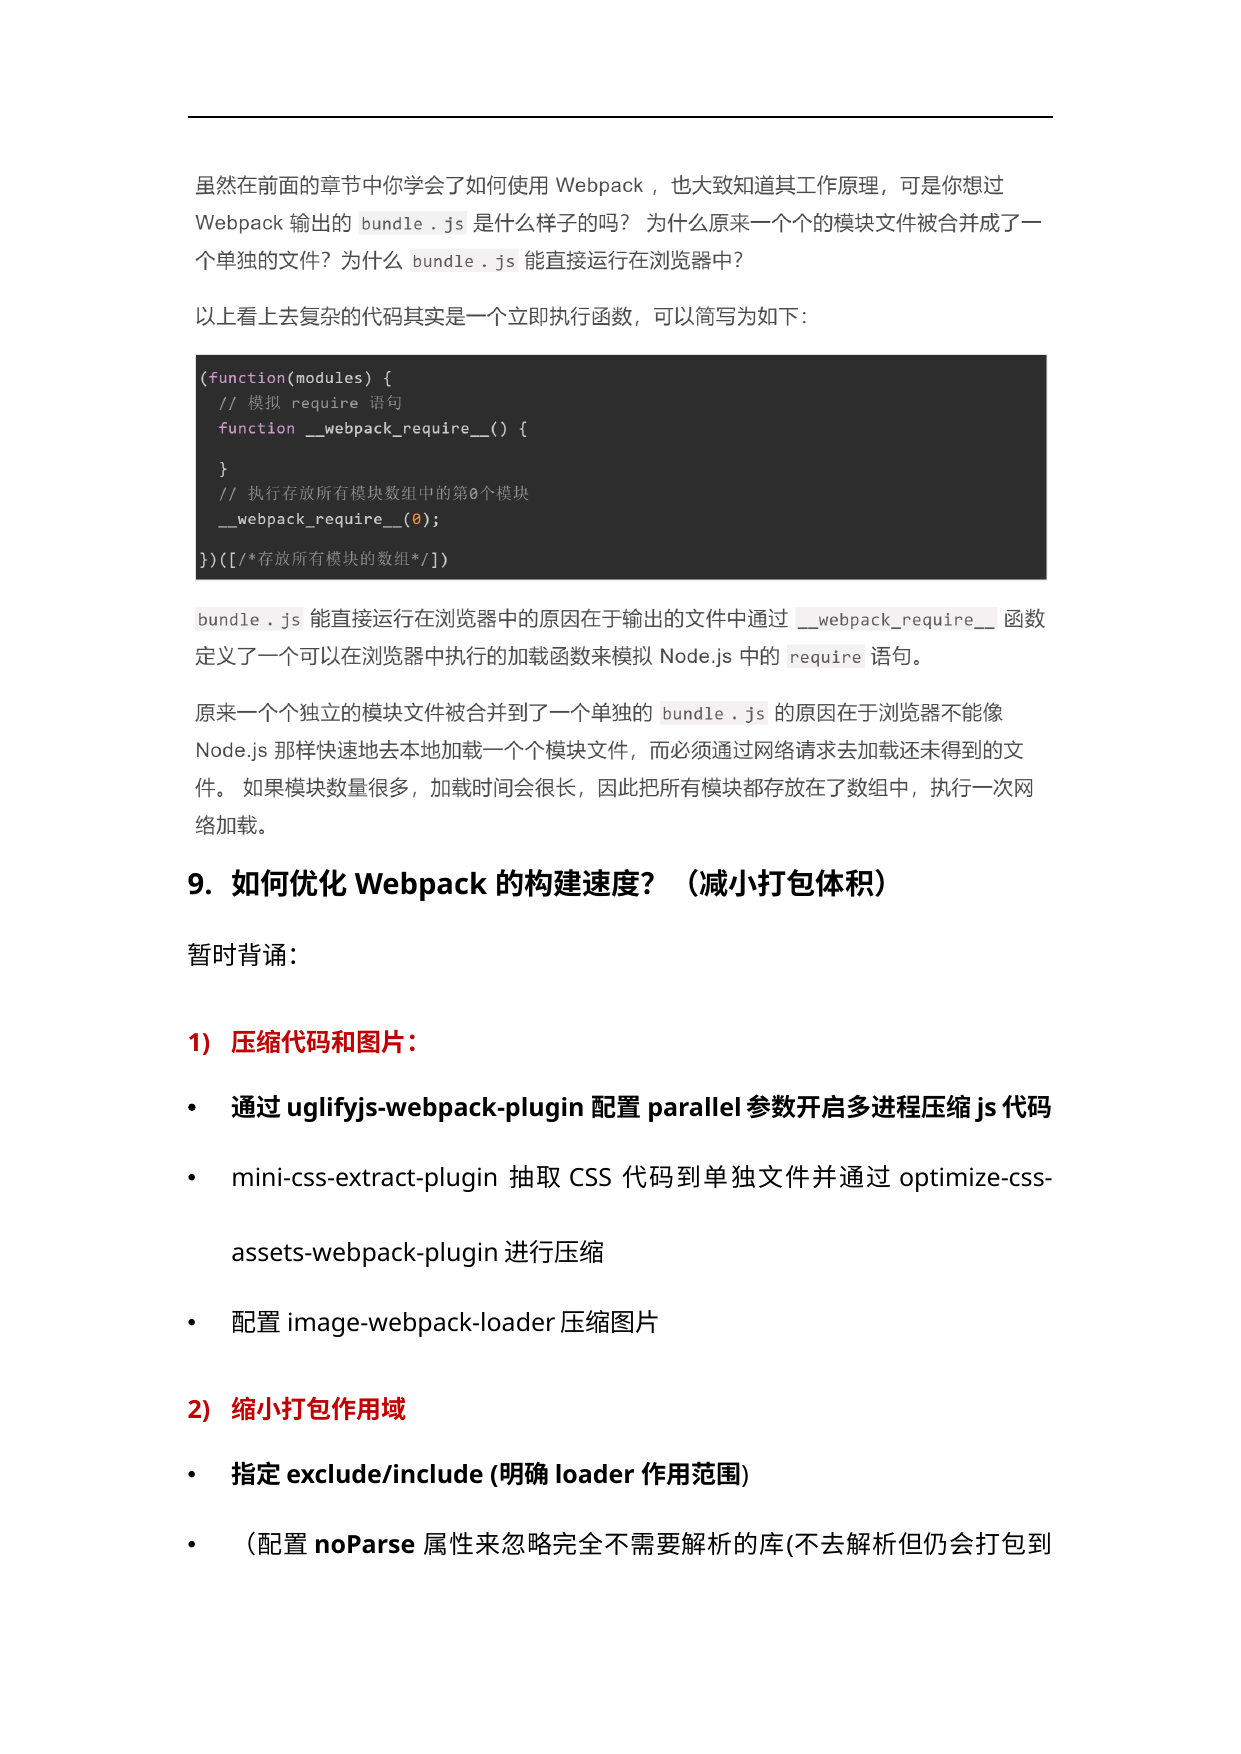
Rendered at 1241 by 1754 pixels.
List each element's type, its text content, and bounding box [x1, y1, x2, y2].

subtitle 缩小打包作用域 [187, 1375, 1053, 1440]
subtitle 压缩代码和图片： [187, 1008, 1053, 1073]
list 配置 image-webpack-loader压缩图片 [187, 1288, 1053, 1353]
subtitle 如何优化 Webpack 的构建速度？（减小打包体积） [187, 849, 1053, 914]
list 通过uglifyjs-webpack-plugin 配置 parallel参数开启多进程压缩js代码 [187, 1073, 1053, 1138]
picture [187, 162, 1053, 839]
text 暂时背诵： [187, 921, 1053, 986]
list 指定exclude/include (明确 loader 作用范围) [187, 1440, 1053, 1505]
list mini-css-extract-plugin 抽取CSS 代码到单独文件并通过optimize-css-assets-webpack-plugin进行压缩 [187, 1143, 1053, 1283]
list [187, 1510, 1053, 1575]
